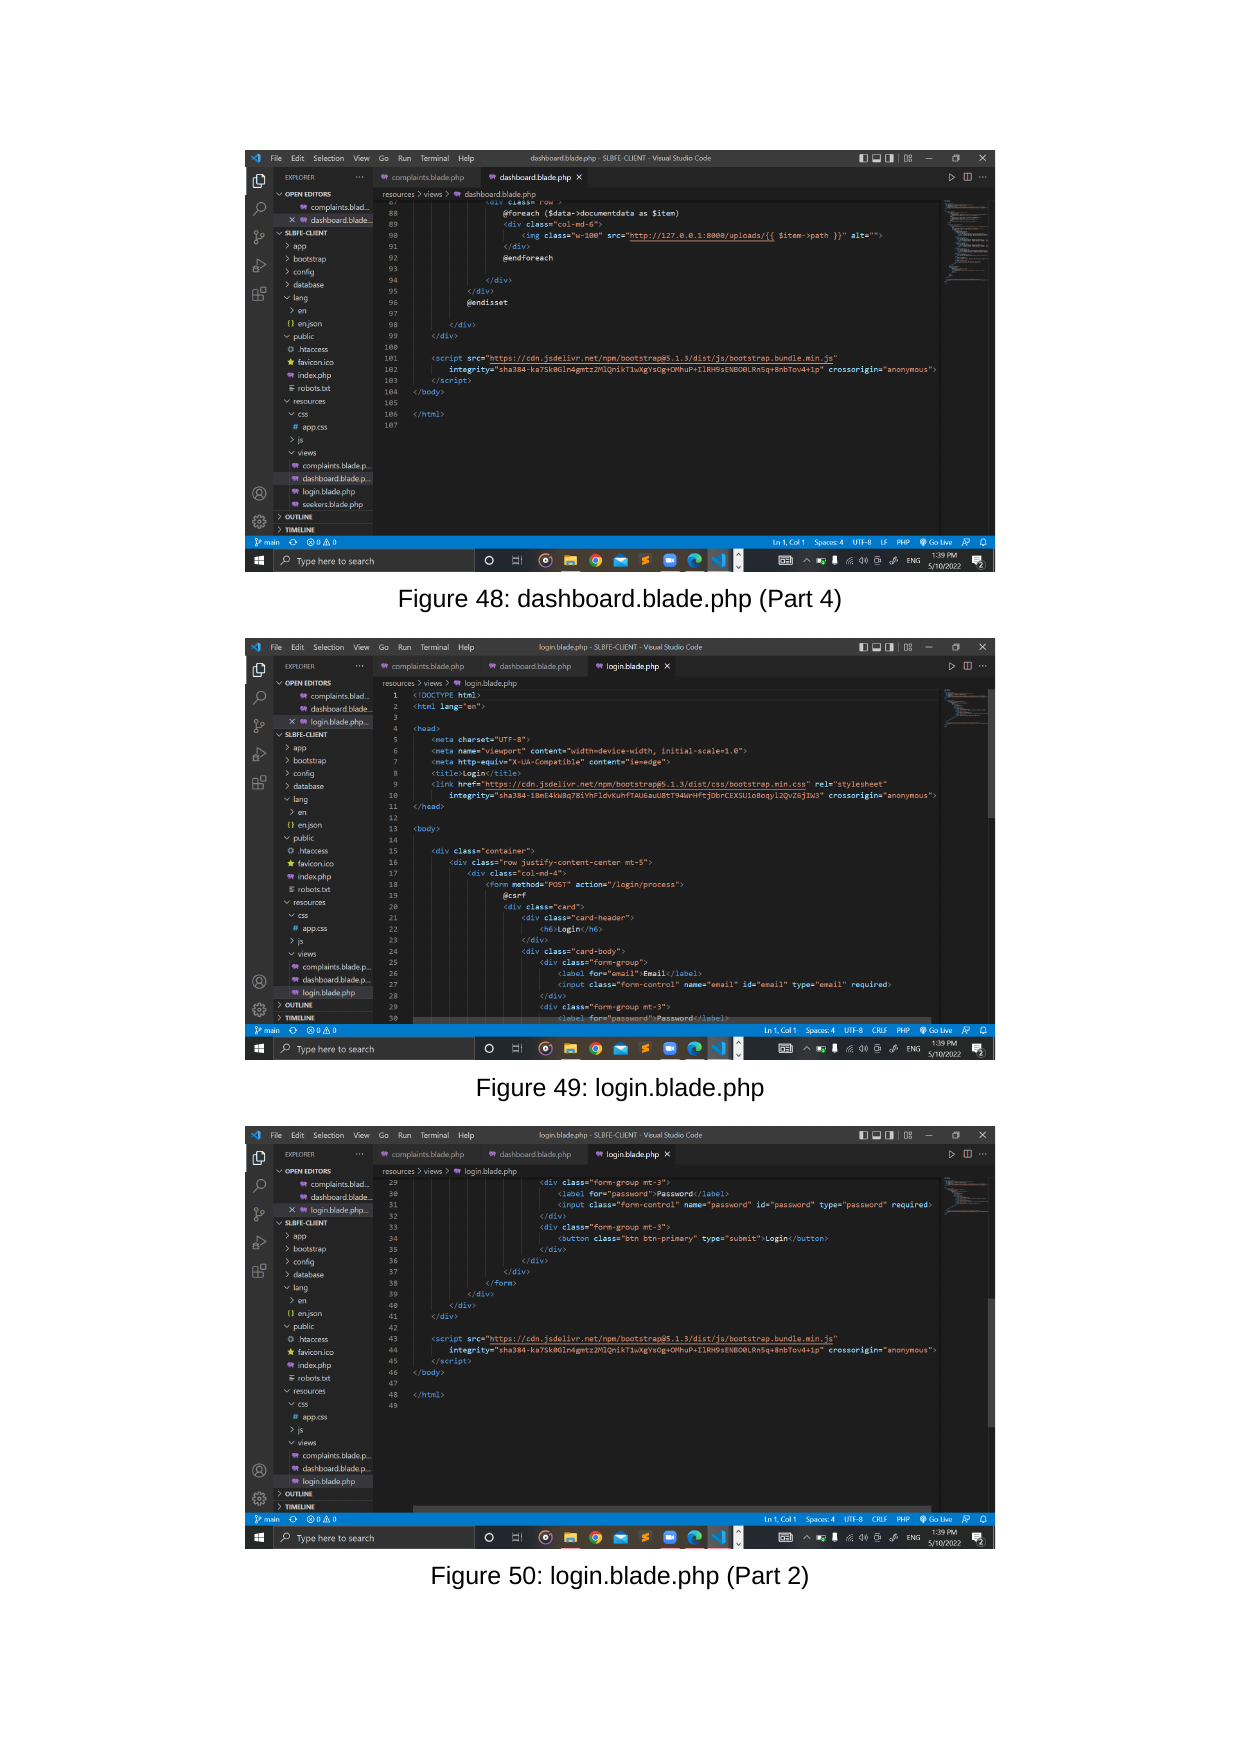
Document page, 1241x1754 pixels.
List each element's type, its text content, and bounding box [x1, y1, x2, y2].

text Figure 50: login.blade.php (Part 2) [150, 1561, 1090, 1589]
text Figure 48: dashboard.blade.php (Part 4) [150, 584, 1090, 613]
picture [245, 1126, 995, 1549]
text Figure 49: login.blade.php [150, 1072, 1090, 1101]
picture [245, 638, 995, 1060]
picture [245, 150, 995, 572]
